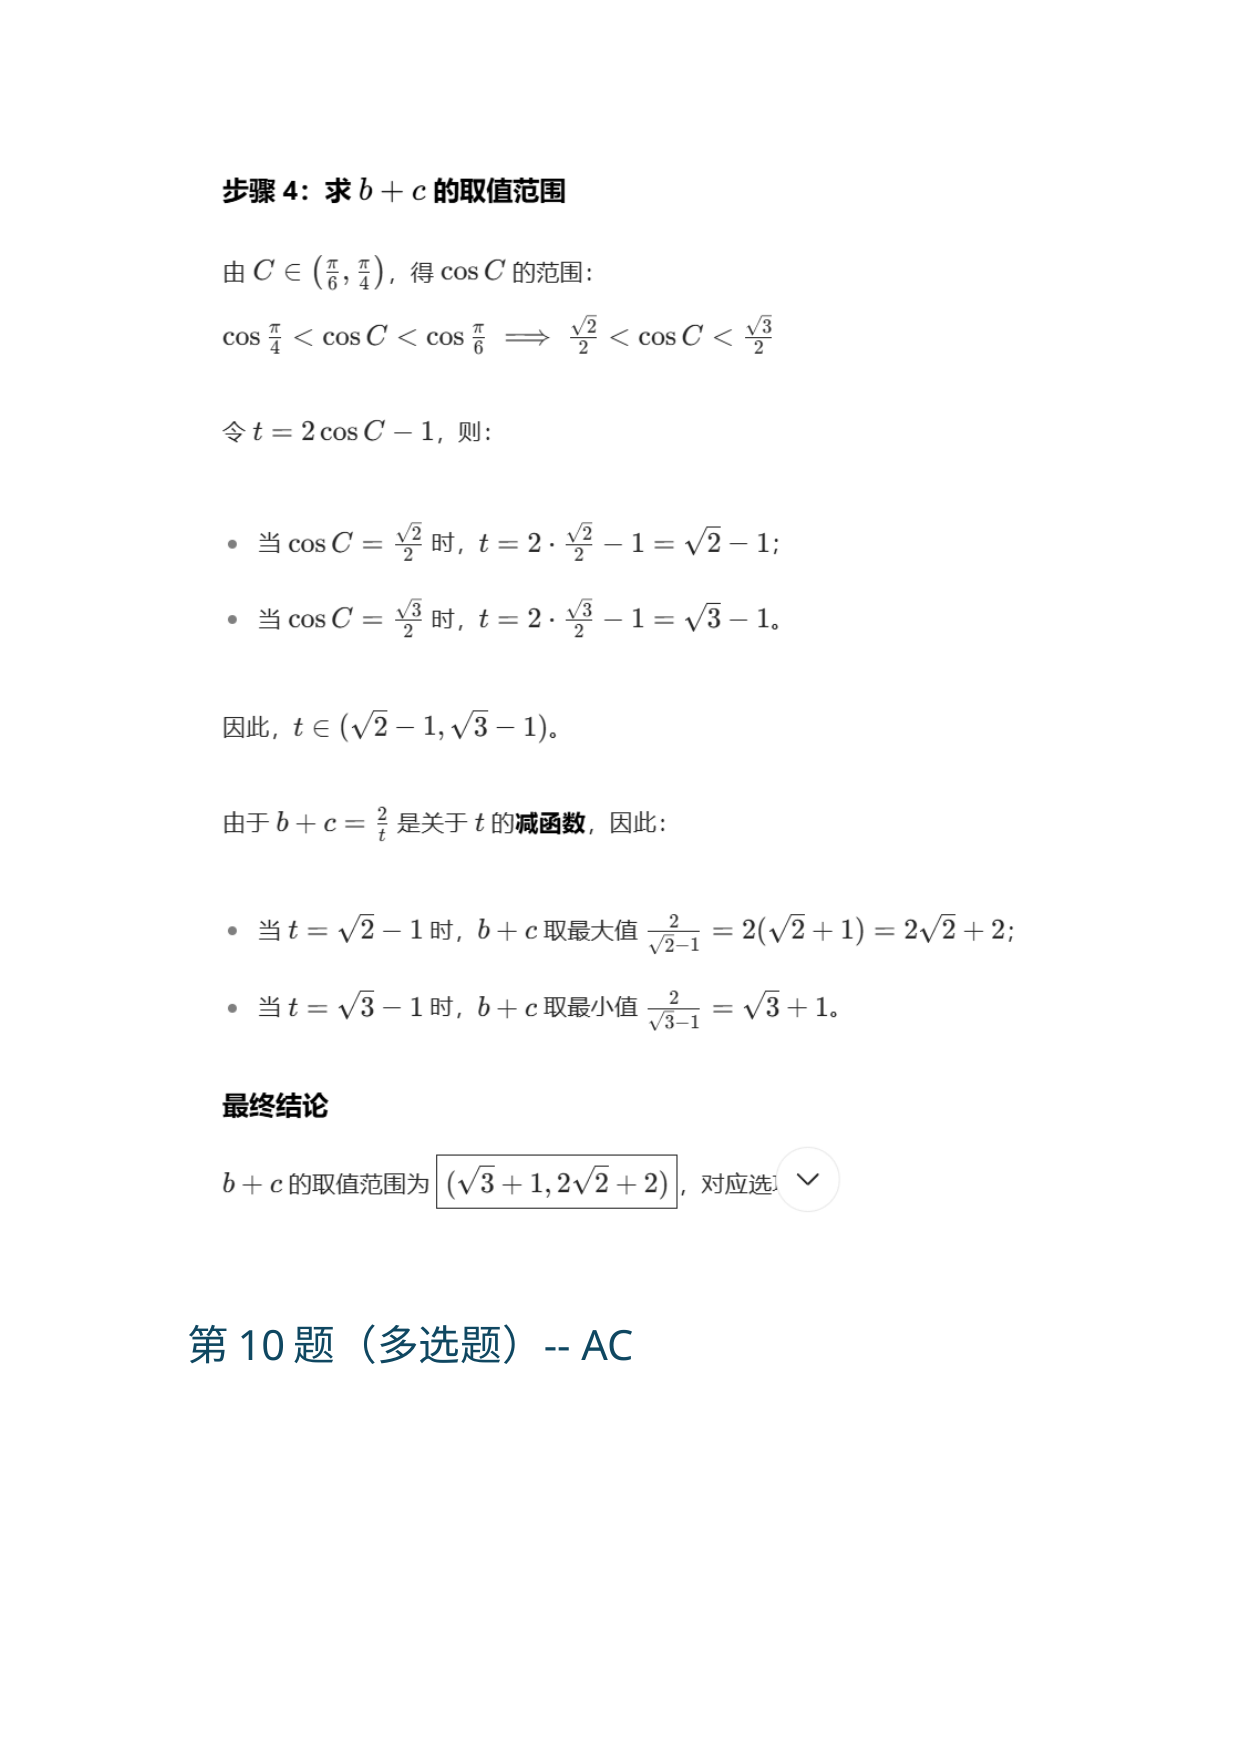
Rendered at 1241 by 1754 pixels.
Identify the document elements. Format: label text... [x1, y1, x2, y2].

picture [187, 162, 1053, 1231]
subtitle 第10题（多选题）-- AC [187, 1310, 1053, 1375]
